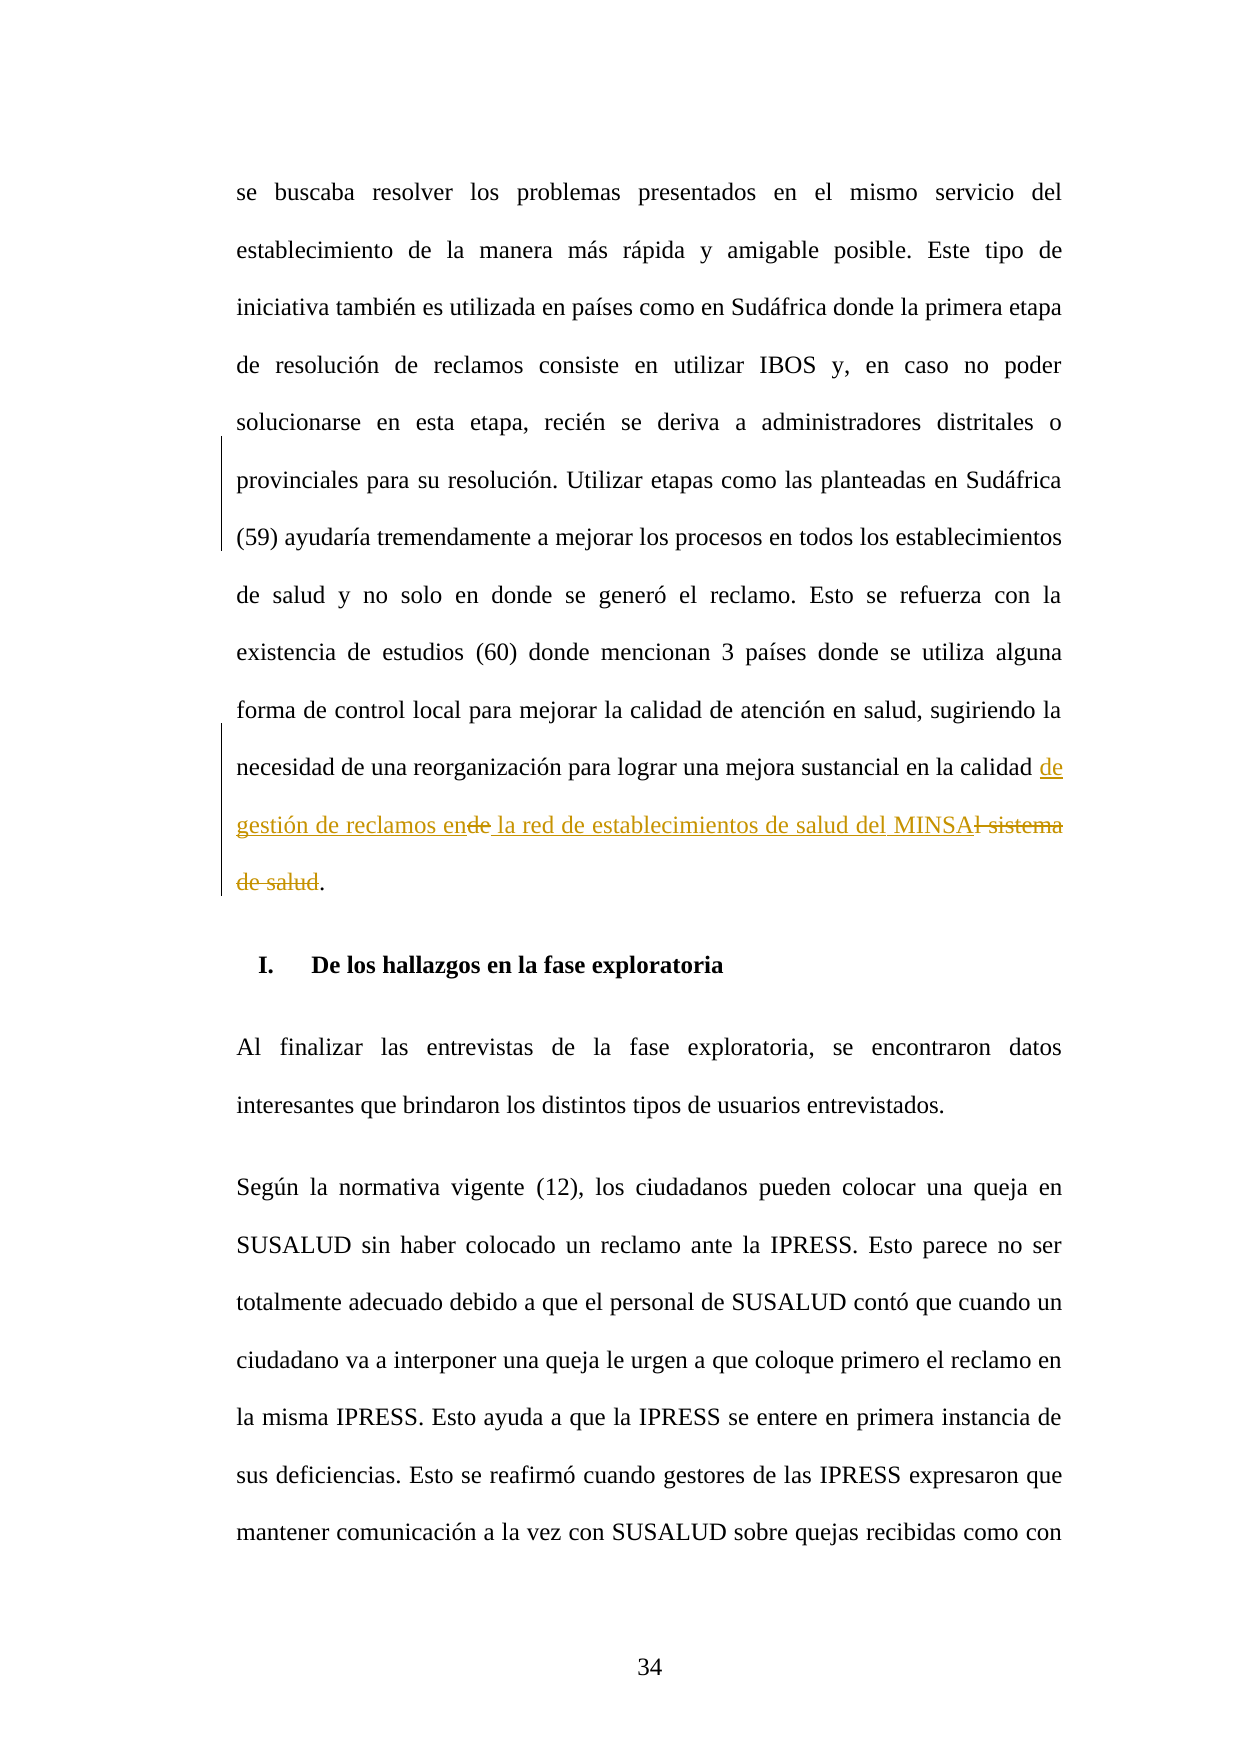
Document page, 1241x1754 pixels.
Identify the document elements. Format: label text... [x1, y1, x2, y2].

text Al finalizar las entrevistas de la fase exploratoria, se encontraron datos interesantes que brindaron los distintos tipos de usuarios entrevistados. [236, 1032, 1063, 1118]
subtitle De los hallazgos en la fase exploratoria [274, 950, 1063, 978]
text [236, 177, 1063, 896]
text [236, 1172, 1063, 1546]
